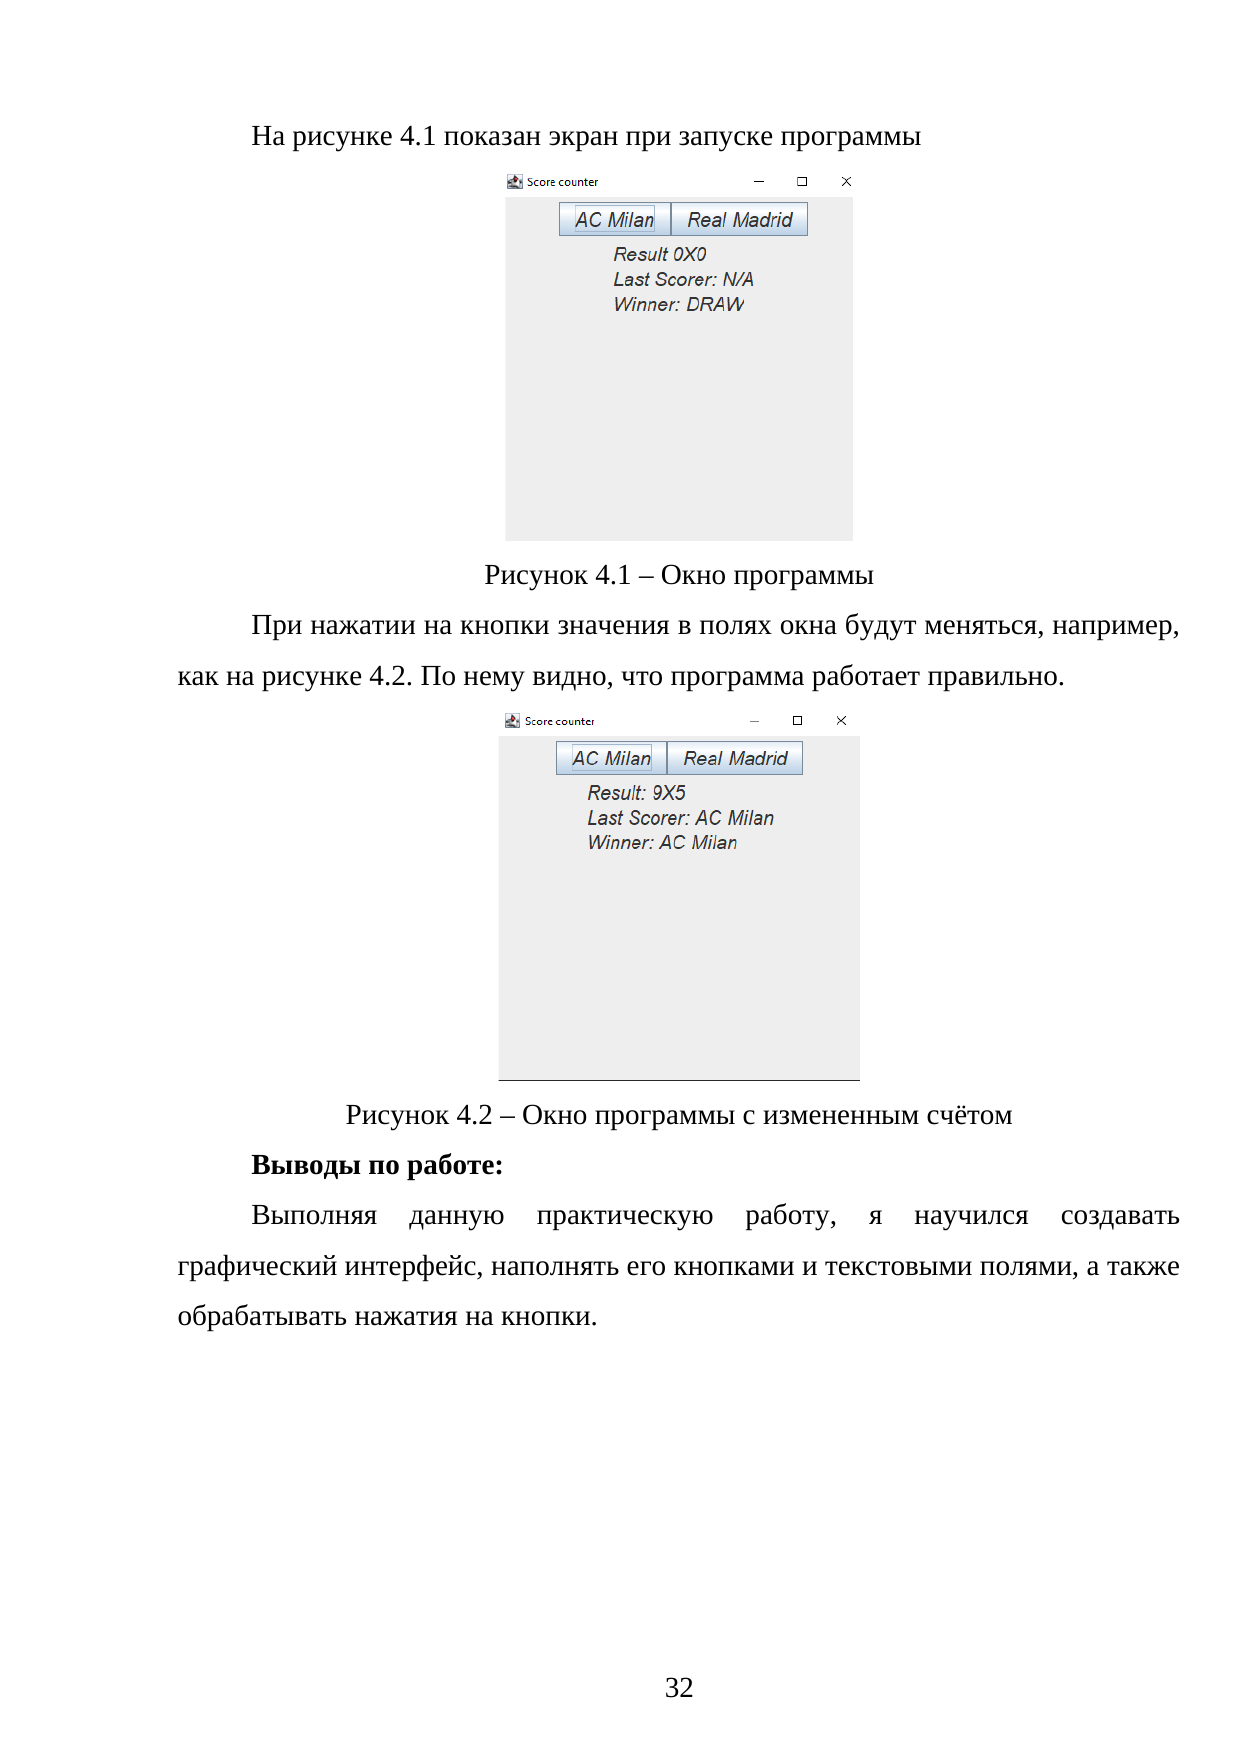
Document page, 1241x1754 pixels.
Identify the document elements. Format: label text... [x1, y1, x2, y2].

picture [505, 168, 853, 541]
text На рисунке 4.1 показан экран при запуске программы [177, 118, 1181, 152]
picture [498, 708, 860, 1081]
text Рисунок 4.2 – Окно программы с измененным счётом [177, 1097, 1181, 1130]
text При нажатии на кнопки значения в полях окна будут меняться, например, как на рисунке 4.2. По нему видно, что программа работает правильно. [177, 607, 1181, 691]
text Выполняя данную практическую работу, я научился создавать графический интерфейс, наполнять его кнопками и текстовыми полями, а также обрабатывать нажатия на кнопки. [177, 1197, 1181, 1332]
text Рисунок 4.1 – Окно программы [177, 557, 1181, 591]
text Выводы по работе: [177, 1147, 1181, 1181]
